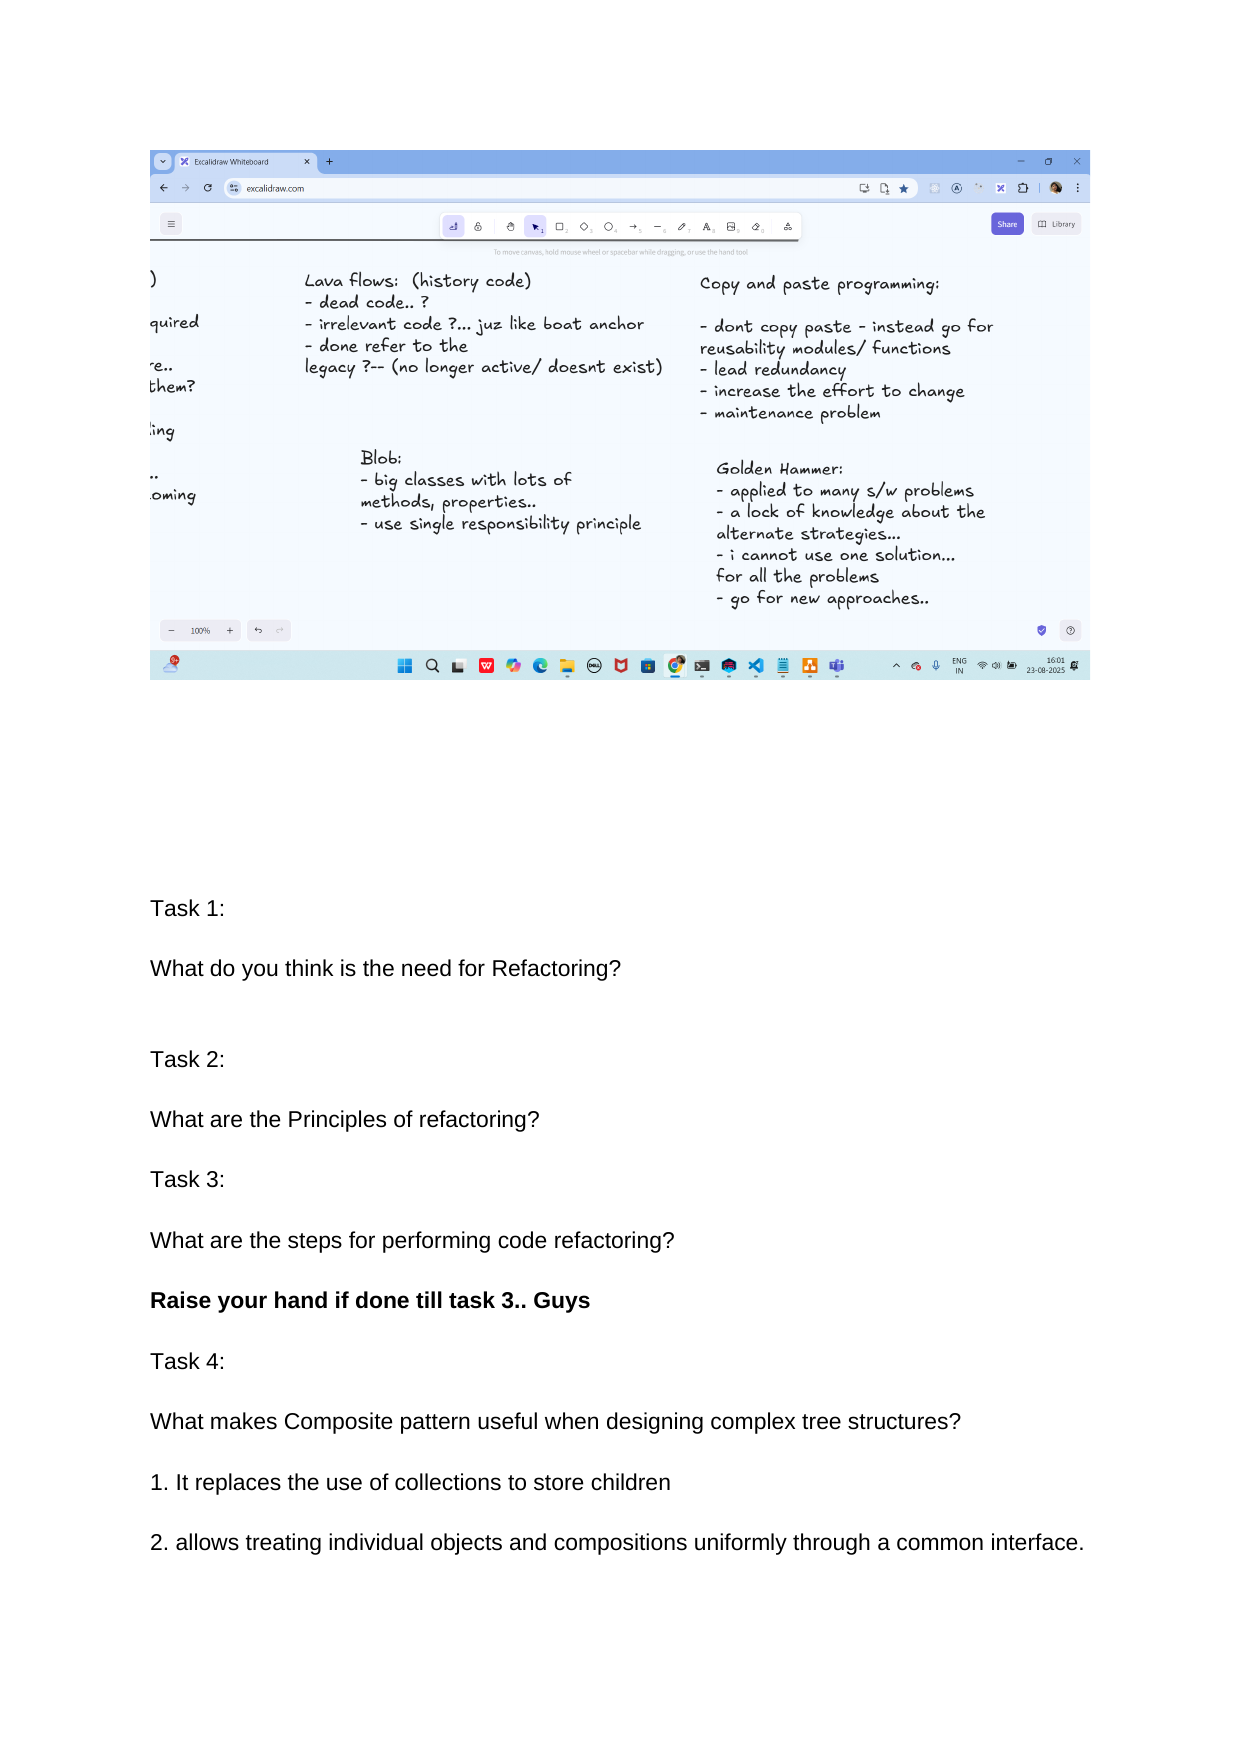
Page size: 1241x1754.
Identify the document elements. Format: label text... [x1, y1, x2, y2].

text Task 1: [150, 894, 1090, 921]
text What are the Principles of refactoring? [150, 1106, 1090, 1132]
text What are the steps for performing code refactoring? [150, 1227, 1090, 1253]
text 1. It replaces the use of collections to store children [150, 1468, 1090, 1495]
text What do you think is the need for Refactoring? [150, 955, 1090, 981]
text Task 3: [150, 1166, 1090, 1193]
picture [150, 150, 1091, 680]
text Task 4: [150, 1348, 1090, 1374]
text 2. allows treating individual objects and compositions uniformly through a common interface. [150, 1529, 1090, 1555]
text Task 2: [150, 1046, 1090, 1072]
text What makes Composite pattern useful when designing complex tree structures? [150, 1408, 1090, 1434]
text Raise your hand if done till task 3.. Guys [150, 1287, 1090, 1313]
